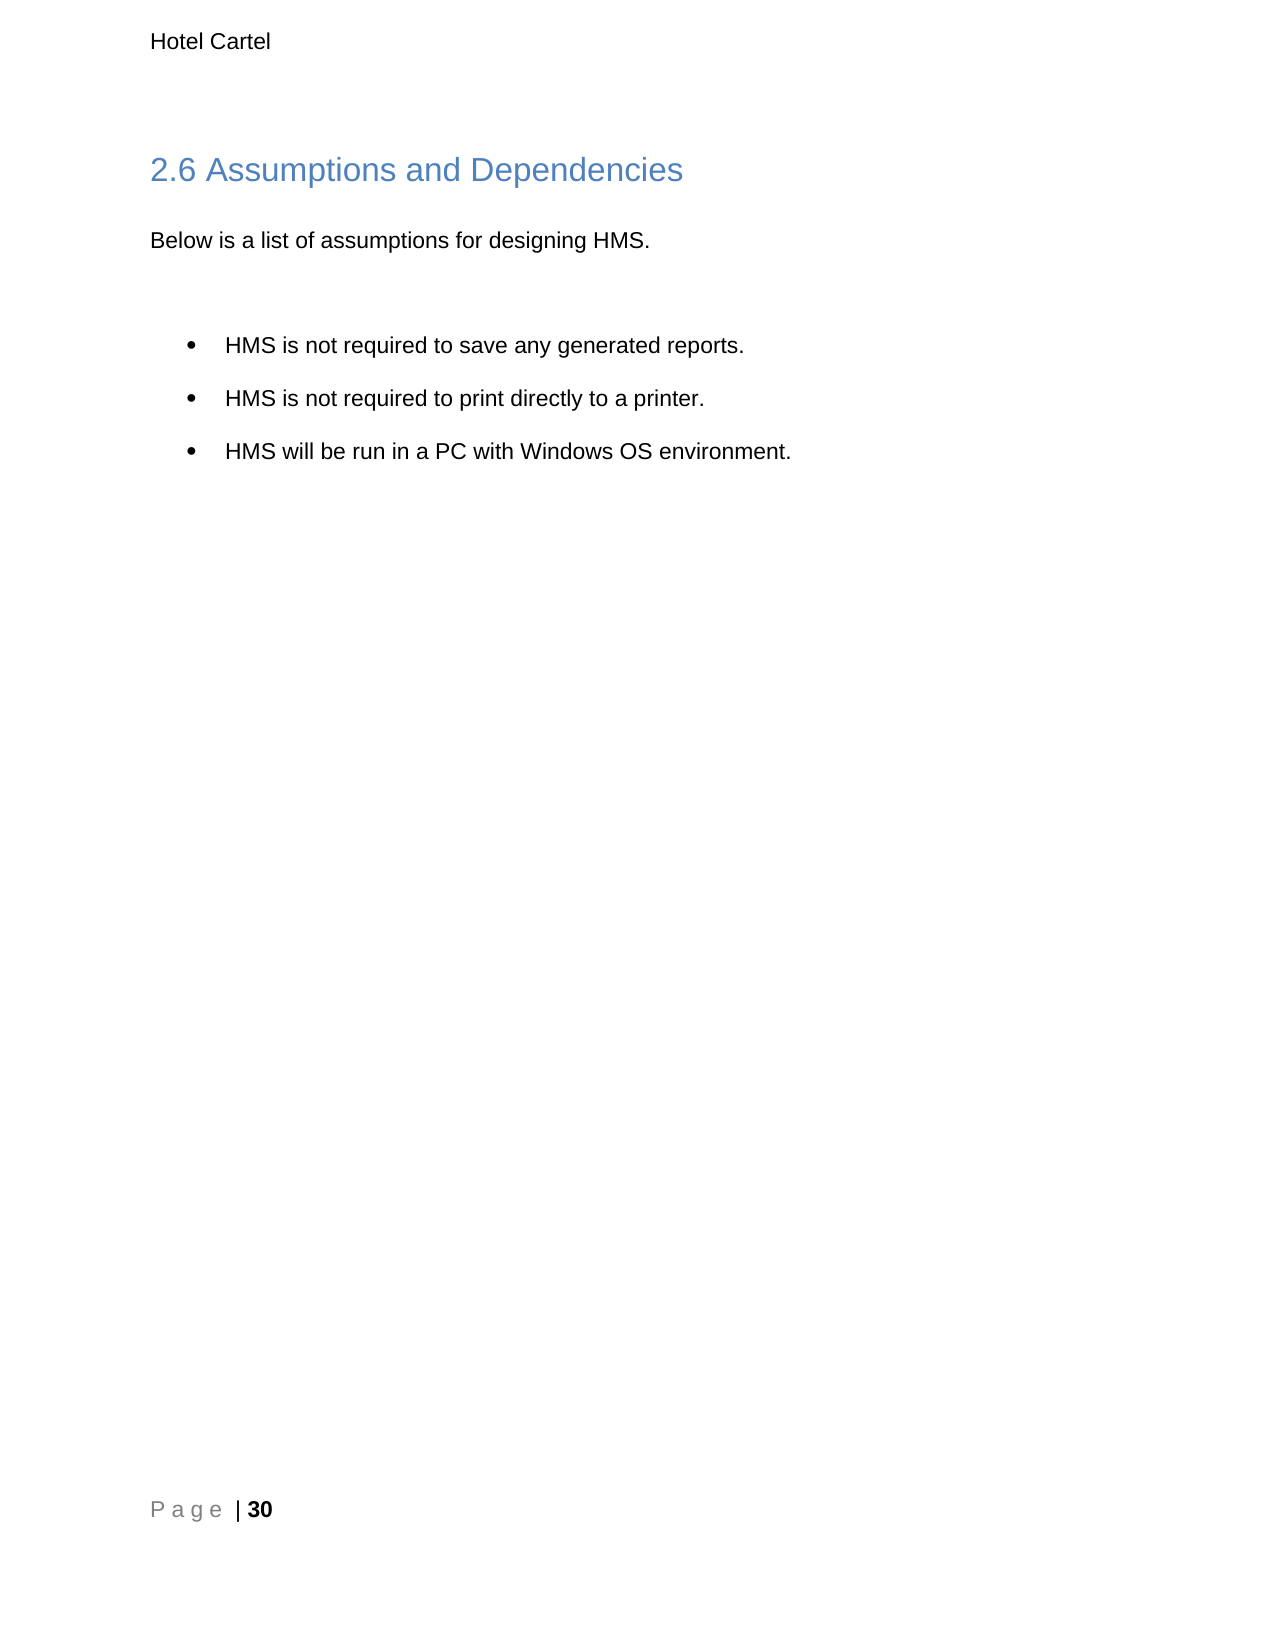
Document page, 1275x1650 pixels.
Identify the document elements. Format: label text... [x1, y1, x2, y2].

text HMS will be run in a PC with Windows OS environment. [187, 438, 1125, 464]
text Below is a list of assumptions for designing HMS. [150, 227, 1125, 253]
text HMS is not required to print directly to a printer. [187, 385, 1125, 411]
text HMS is not required to save any generated reports. [187, 332, 1125, 359]
subtitle 2.6 Assumptions and Dependencies [150, 150, 1125, 188]
